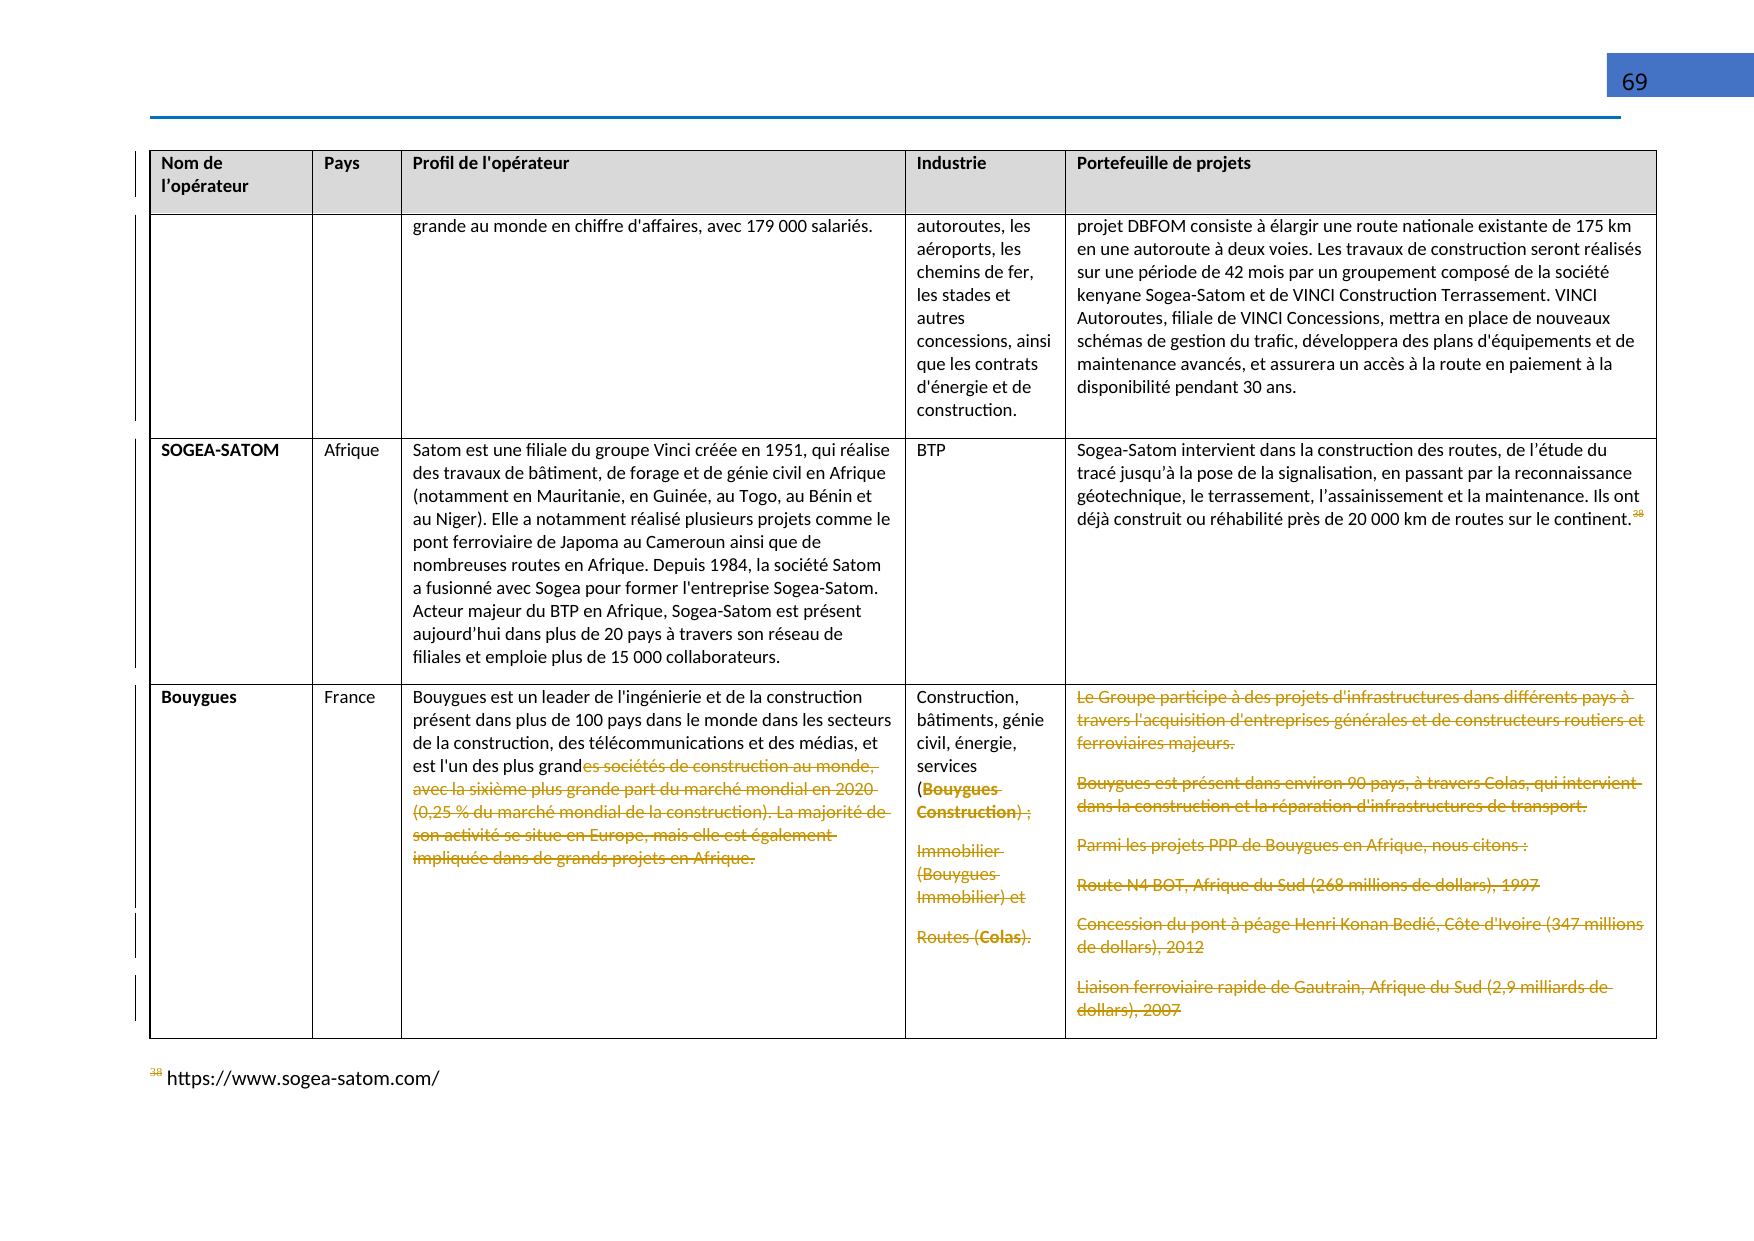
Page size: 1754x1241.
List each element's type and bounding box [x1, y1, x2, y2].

table_header [402, 151, 905, 213]
table_cell [151, 685, 312, 1037]
table_header [906, 151, 1065, 213]
table_header [1066, 151, 1656, 213]
table_cell [402, 439, 905, 684]
table_cell [1066, 215, 1656, 437]
table_cell [313, 215, 401, 437]
table_cell [402, 685, 905, 1037]
table_cell [906, 685, 1065, 1037]
table_cell [313, 439, 401, 684]
table_cell [1066, 439, 1656, 684]
table_cell [1066, 685, 1656, 1037]
table_cell [313, 685, 401, 1037]
table_cell [151, 439, 312, 684]
table_cell [906, 215, 1065, 437]
table_header [313, 151, 401, 213]
table_header [151, 151, 312, 213]
table_cell [402, 215, 905, 437]
table_cell [151, 215, 312, 437]
table_cell [906, 439, 1065, 684]
